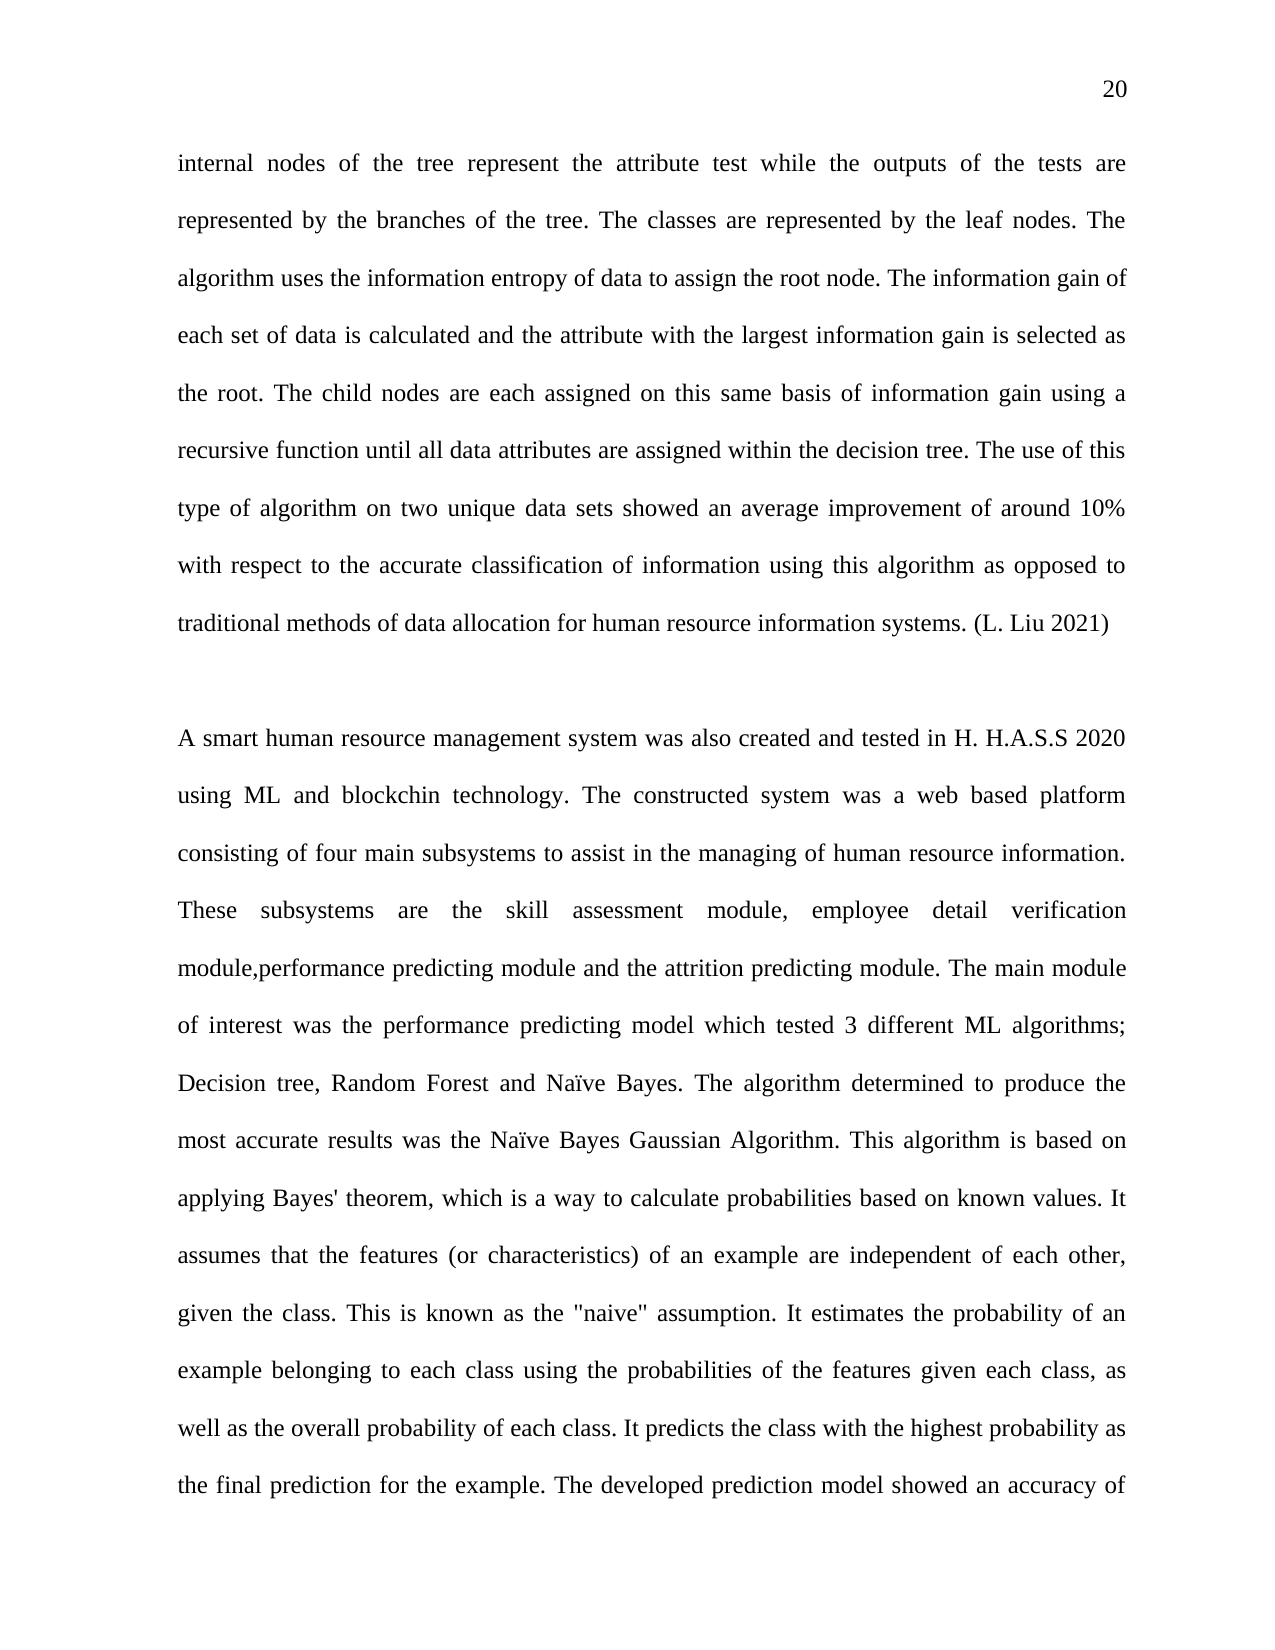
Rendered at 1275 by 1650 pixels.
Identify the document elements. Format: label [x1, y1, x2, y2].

text [177, 148, 1127, 636]
text [177, 723, 1127, 1499]
